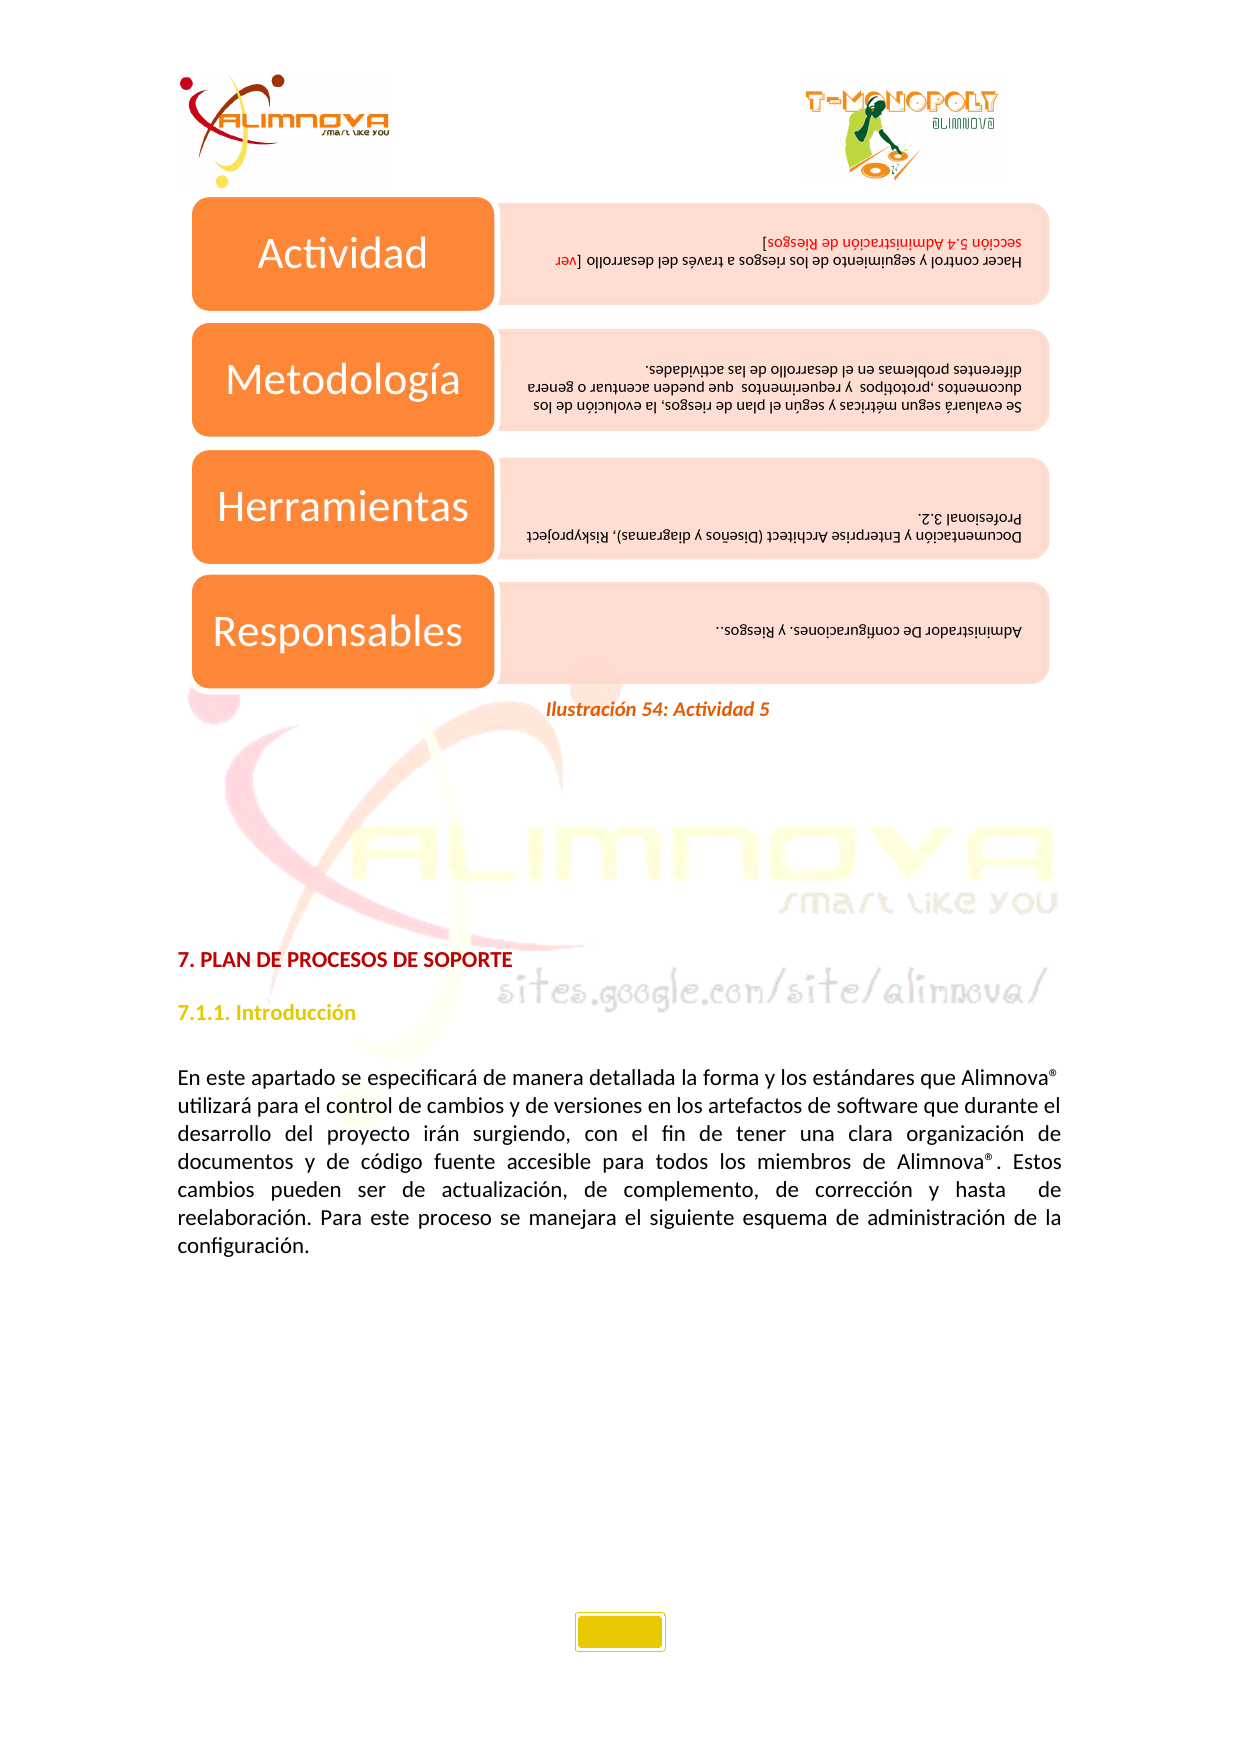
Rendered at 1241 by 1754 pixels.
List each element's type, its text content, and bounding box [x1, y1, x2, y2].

title 7. PLAN DE PROCESOS DE SOPORTE [177, 945, 1063, 973]
text En este apartado se especificará de manera detallada la forma y los estándares que Alimnova® utilizará para el control de cambios y de versiones en los artefactos de software que durante el desarrollo del proyecto irán surgiendo, con el fin de tener una clara organización de documentos y de código fuente accesible para todos los miembros de Alimnova®. Estos cambios pueden ser de actualización, de complemento, de corrección y hasta de reelaboración. Para este proceso se manejara el siguiente esquema de administración de la configuración. [177, 1063, 1063, 1259]
picture [802, 79, 1002, 184]
subtitle 7.1.1. Introducción [177, 998, 1063, 1026]
picture [177, 73, 389, 189]
